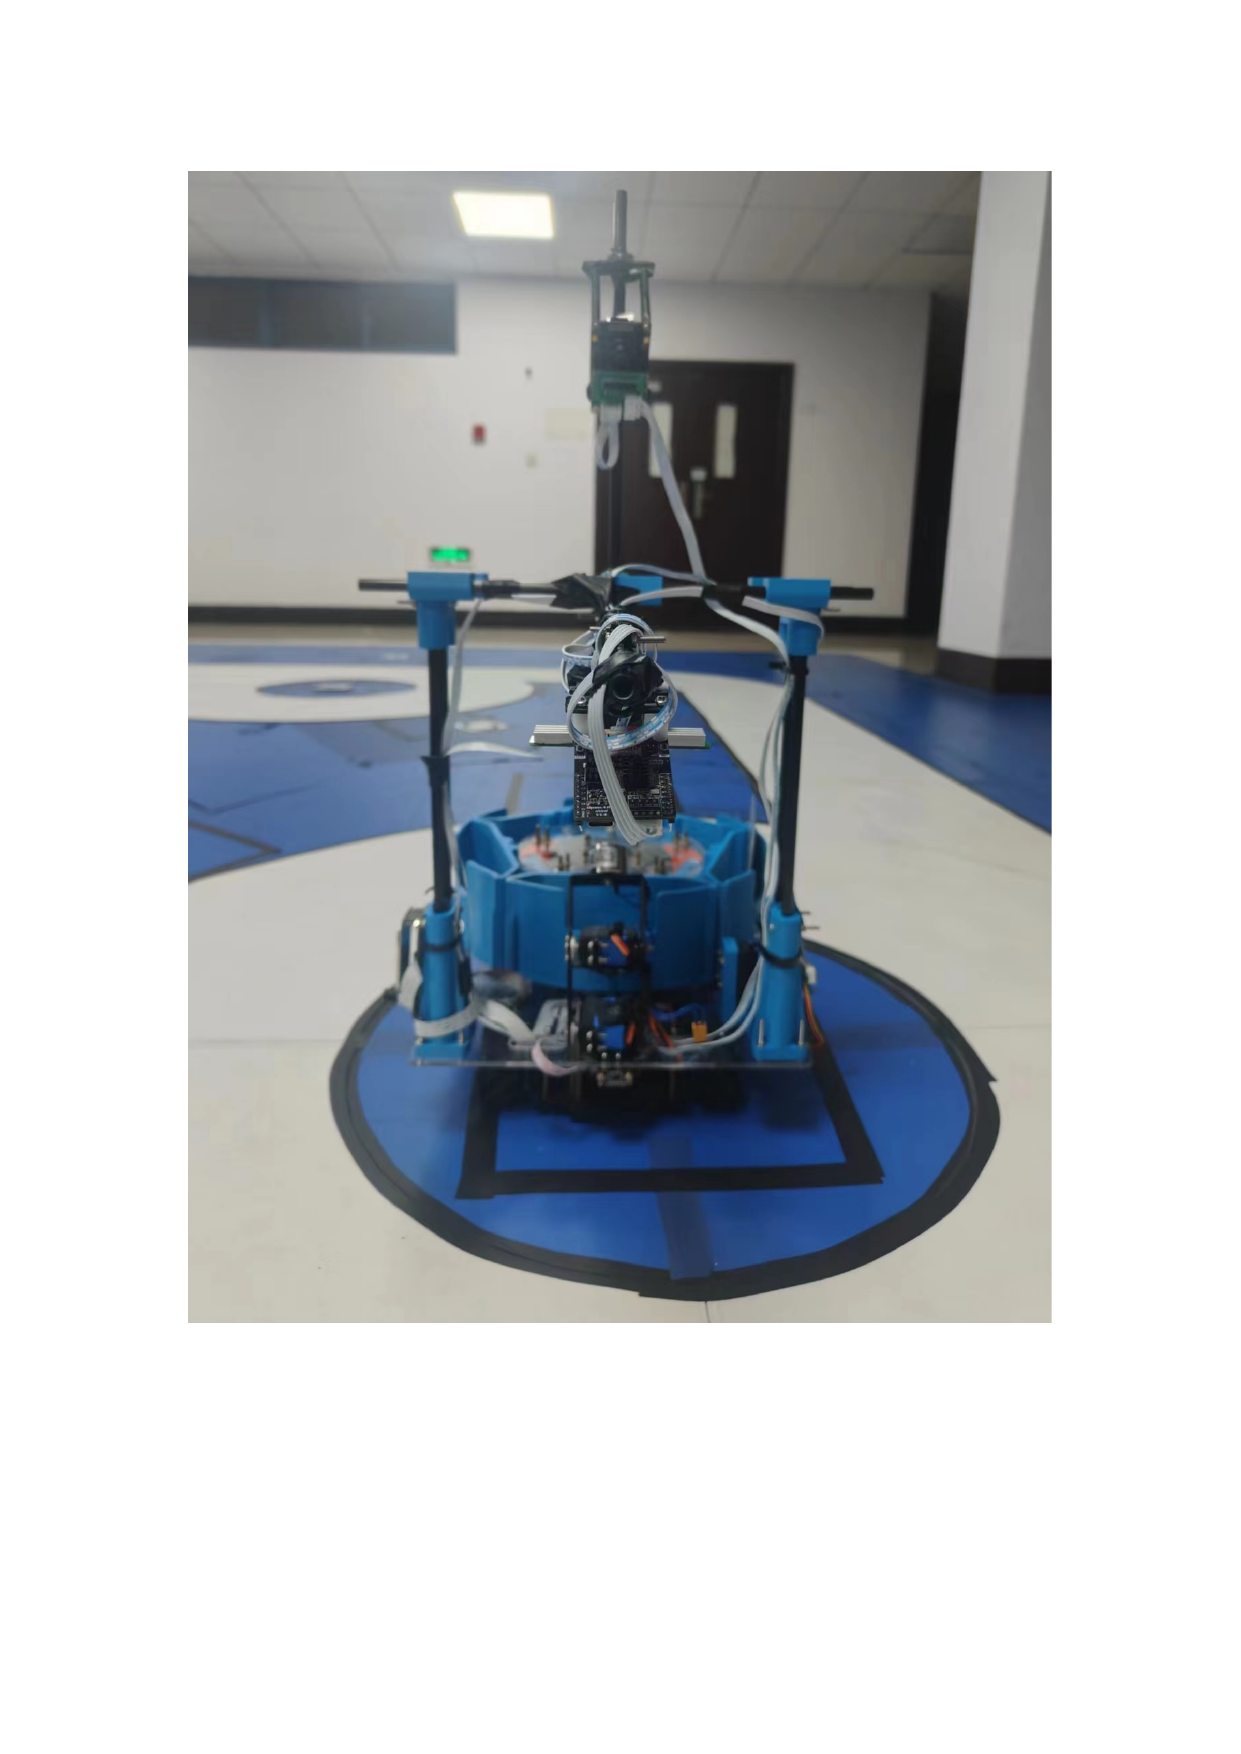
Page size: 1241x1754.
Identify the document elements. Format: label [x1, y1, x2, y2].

picture [188, 171, 1052, 1323]
